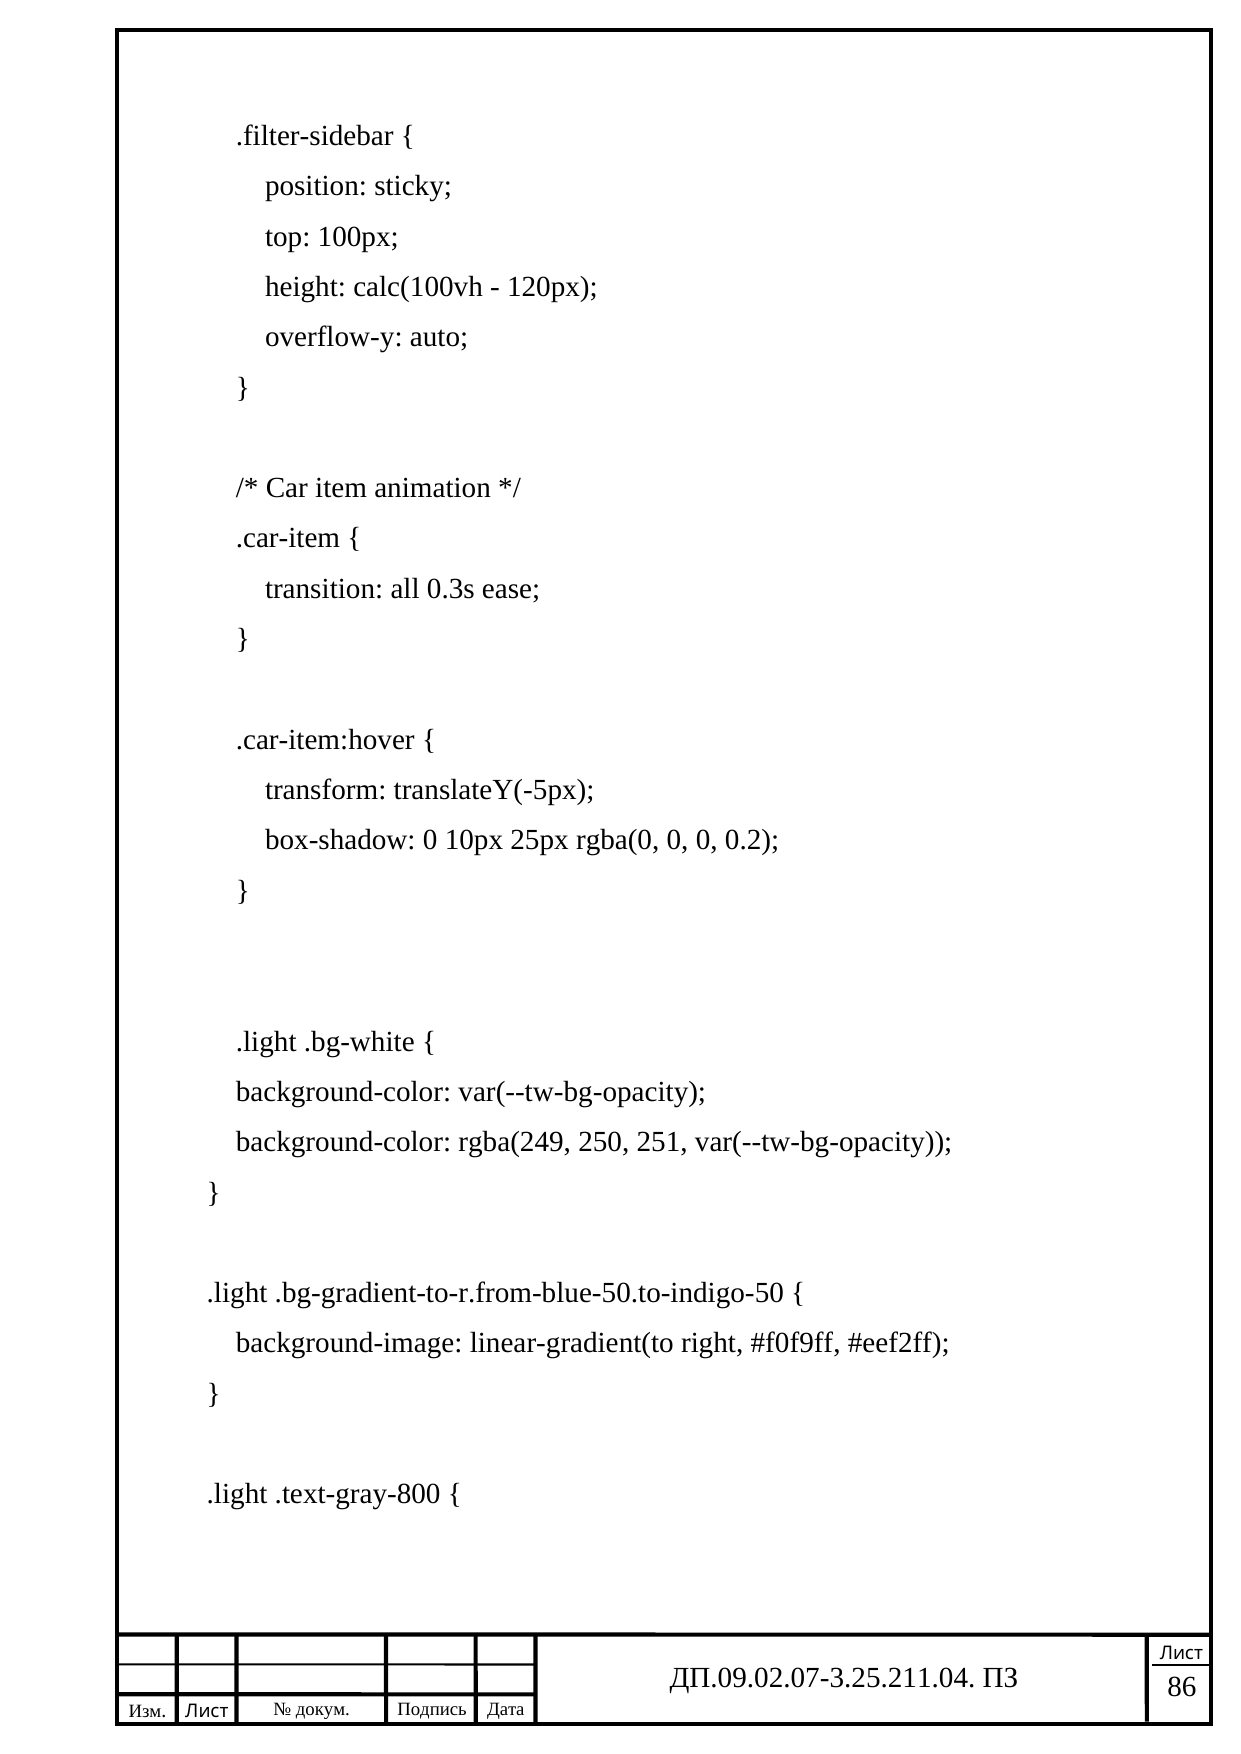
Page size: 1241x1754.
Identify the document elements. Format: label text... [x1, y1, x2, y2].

text position: sticky; [148, 168, 1152, 202]
text background-image: linear-gradient(to right, #f0f9ff, #eef2ff); [148, 1326, 1152, 1359]
text background-color: var(--tw-bg-opacity); [148, 1074, 1152, 1108]
text transform: translateY(-5px); [148, 772, 1152, 806]
text .light .bg-gradient-to-r.from-blue-50.to-indigo-50 { [148, 1275, 1152, 1309]
text /* Car item animation */ [148, 470, 1152, 504]
text } [148, 370, 1152, 403]
text .light .text-gray-800 { [148, 1477, 1152, 1510]
text } [148, 873, 1152, 906]
text } [148, 1376, 1152, 1409]
text overflow-y: auto; [148, 319, 1152, 353]
text top: 100px; [148, 219, 1152, 252]
text } [148, 621, 1152, 655]
text transition: all 0.3s ease; [148, 571, 1152, 604]
text .light .bg-white { [148, 1024, 1152, 1057]
text .filter-sidebar { [148, 118, 1152, 152]
text height: calc(100vh - 120px); [148, 269, 1152, 303]
text .car-item:hover { [148, 722, 1152, 755]
text box-shadow: 0 10px 25px rgba(0, 0, 0, 0.2); [148, 822, 1152, 856]
text .car-item { [148, 521, 1152, 554]
text } [148, 1175, 1152, 1208]
text background-color: rgba(249, 250, 251, var(--tw-bg-opacity)); [148, 1124, 1152, 1158]
